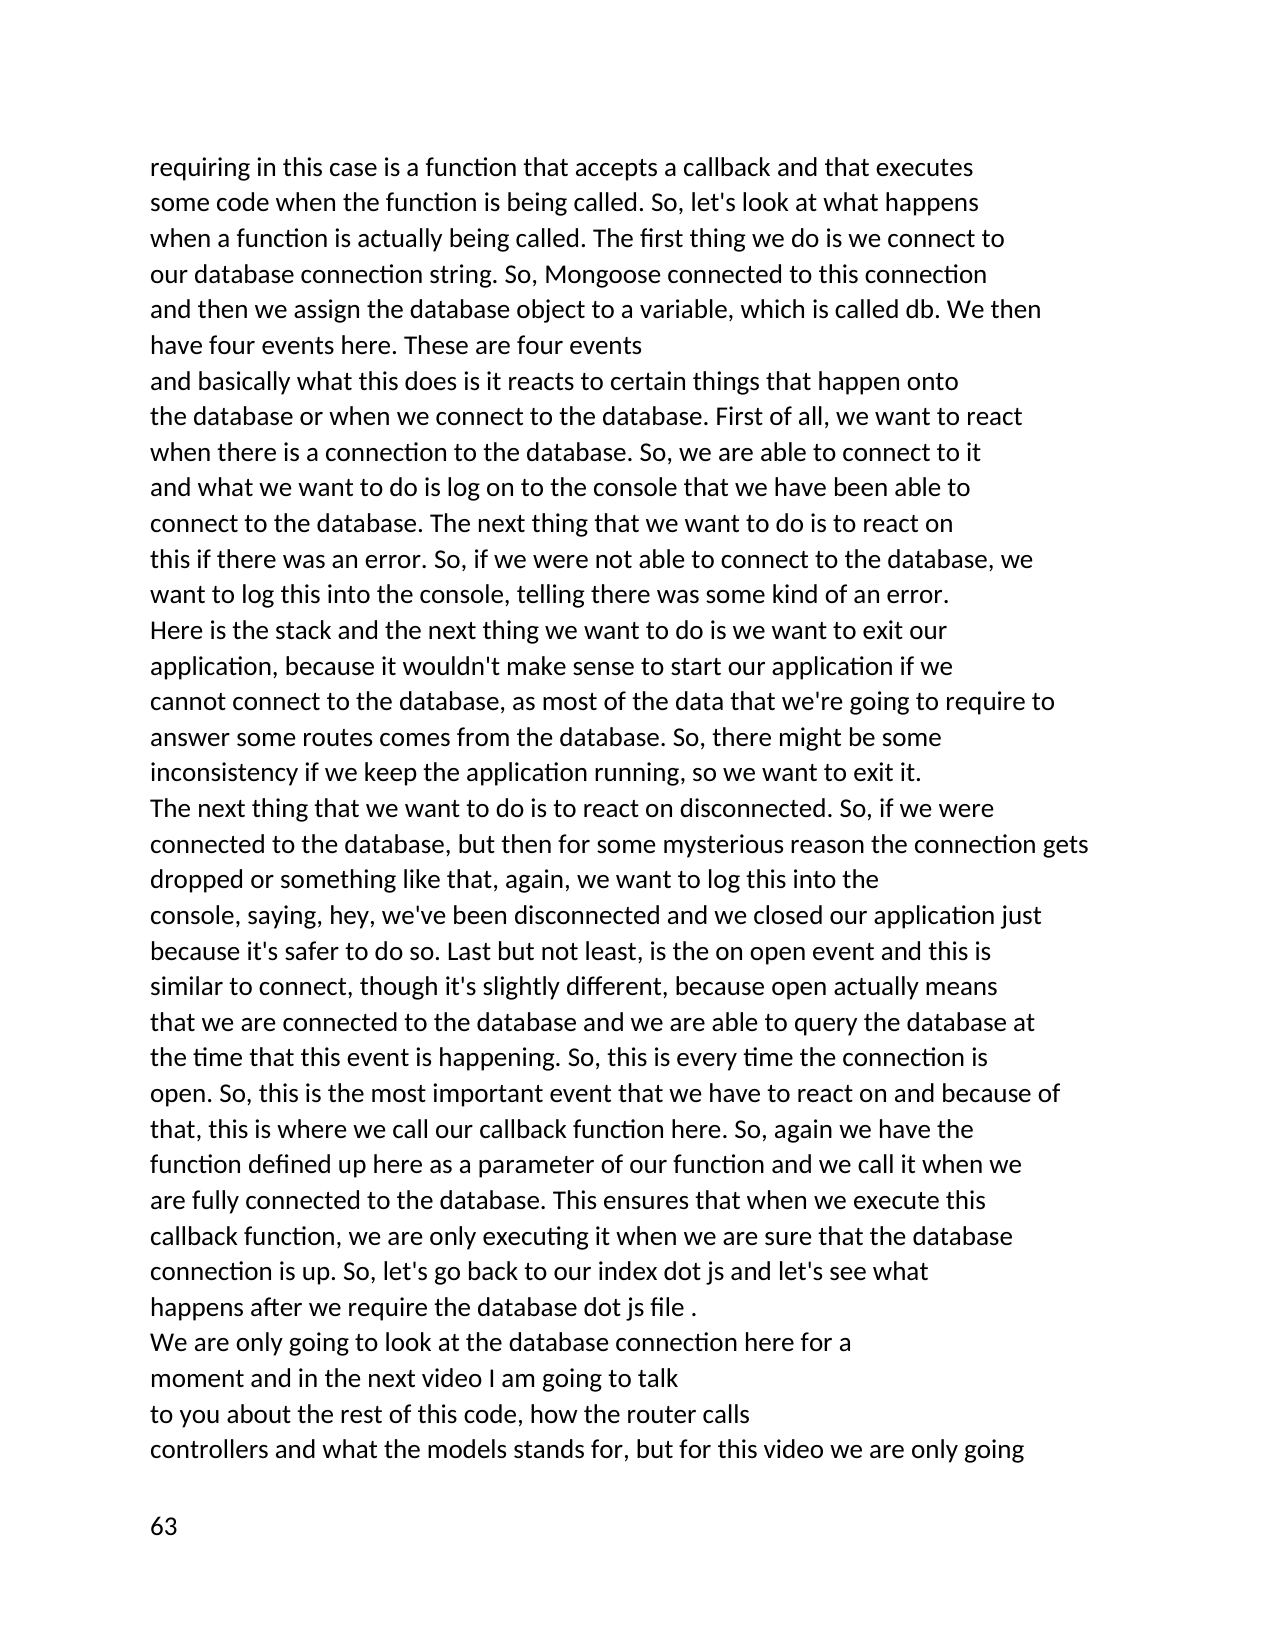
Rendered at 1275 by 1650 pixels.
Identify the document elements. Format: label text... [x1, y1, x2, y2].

text the time that this event is happening. So, this is every time the connection is [150, 1041, 1125, 1074]
text when there is a connection to the database. So, we are able to connect to it [150, 435, 1125, 468]
text connect to the database. The next thing that we want to do is to react on [150, 506, 1125, 539]
text console, saying, hey, we've been disconnected and we closed our application just [150, 898, 1125, 931]
text cannot connect to the database, as most of the data that we're going to require to [150, 684, 1125, 717]
text Here is the stack and the next thing we want to do is we want to exit our [150, 613, 1125, 646]
text connected to the database, but then for some mysterious reason the connection gets [150, 827, 1125, 860]
text some code when the function is being called. So, let's look at what happens [150, 186, 1125, 219]
text our database connection string. So, Mongoose connected to this connection [150, 257, 1125, 290]
text and then we assign the database object to a variable, which is called db. We then [150, 292, 1125, 326]
text want to log this into the console, telling there was some kind of an error. [150, 577, 1125, 611]
text moment and in the next video I am going to talk [150, 1361, 1125, 1394]
text this if there was an error. So, if we were not able to connect to the database, we [150, 542, 1125, 575]
text and what we want to do is log on to the console that we have been able to [150, 471, 1125, 504]
text the database or when we connect to the database. First of all, we want to react [150, 399, 1125, 432]
text to you about the rest of this code, how the router calls [150, 1397, 1125, 1430]
text The next thing that we want to do is to react on disconnected. So, if we were [150, 791, 1125, 824]
text when a function is actually being called. The first thing we do is we connect to [150, 221, 1125, 254]
text We are only going to look at the database connection here for a [150, 1326, 1125, 1359]
text and basically what this does is it reacts to certain things that happen onto [150, 364, 1125, 397]
text that we are connected to the database and we are able to query the database at [150, 1005, 1125, 1038]
text connection is up. So, let's go back to our index dot js and let's see what [150, 1254, 1125, 1287]
text that, this is where we call our callback function here. So, again we have the [150, 1112, 1125, 1145]
text happens after we require the database dot js file . [150, 1290, 1125, 1323]
text inconsistency if we keep the application running, so we want to exit it. [150, 756, 1125, 789]
text have four events here. These are four events [150, 328, 1125, 361]
text function defined up here as a parameter of our function and we call it when we [150, 1147, 1125, 1181]
text controllers and what the models stands for, but for this video we are only going [150, 1432, 1125, 1466]
text are fully connected to the database. This ensures that when we execute this [150, 1183, 1125, 1216]
text callback function, we are only executing it when we are sure that the database [150, 1219, 1125, 1252]
text similar to connect, though it's slightly different, because open actually means [150, 969, 1125, 1002]
text application, because it wouldn't make sense to start our application if we [150, 649, 1125, 682]
text answer some routes comes from the database. So, there might be some [150, 720, 1125, 753]
text because it's safer to do so. Last but not least, is the on open event and this is [150, 934, 1125, 967]
text open. So, this is the most important event that we have to react on and because of [150, 1076, 1125, 1109]
text dropped or something like that, again, we want to log this into the [150, 862, 1125, 896]
text requiring in this case is a function that accepts a callback and that executes [150, 150, 1125, 183]
